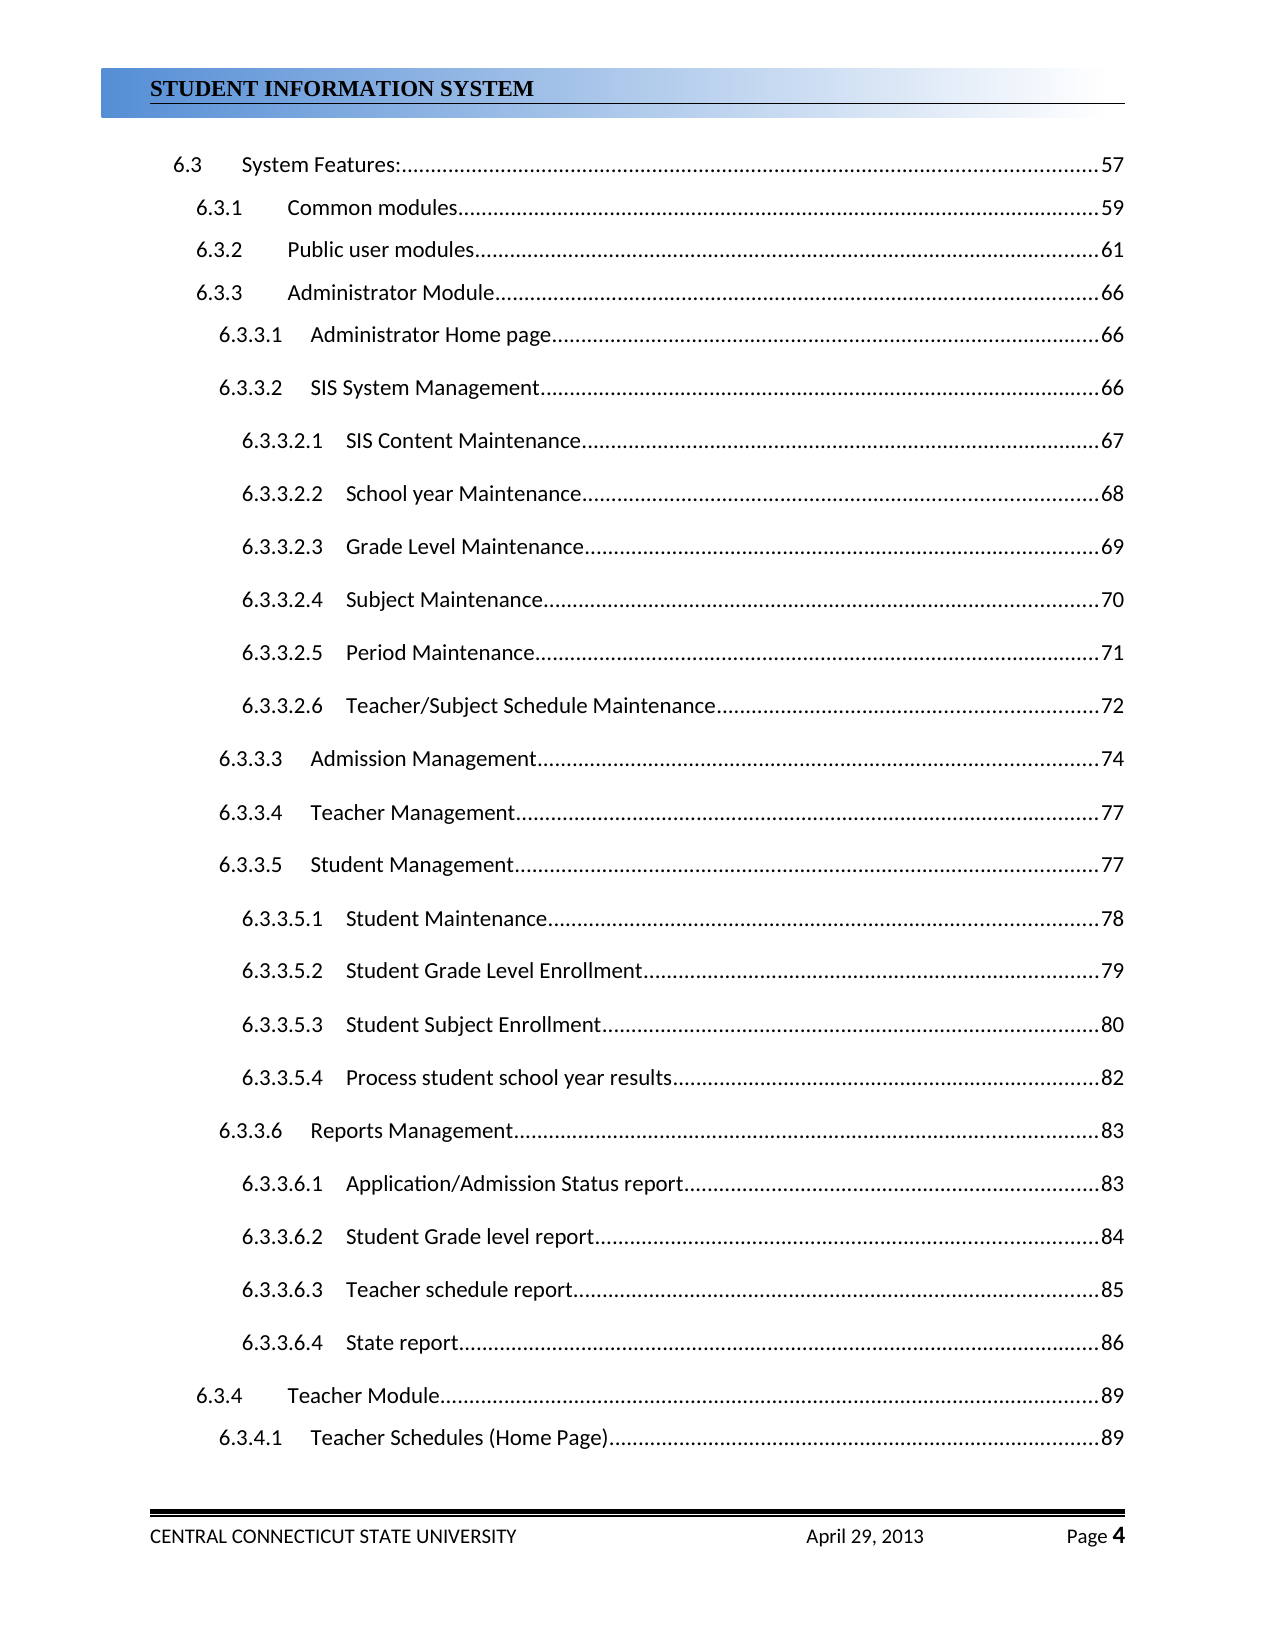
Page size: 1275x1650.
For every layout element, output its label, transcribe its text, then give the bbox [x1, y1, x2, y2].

text 6.3.3.2.2 School year Maintenance 68 [242, 479, 1125, 507]
text 6.3.3.2.5 Period Maintenance 71 [242, 638, 1125, 667]
text 6.3.4.1 Teacher Schedules (Home Page) 89 [219, 1423, 1125, 1451]
text 6.3.3.5.1 Student Maintenance 78 [242, 904, 1125, 932]
text 6.3.3.4 Teacher Management 77 [219, 798, 1125, 826]
text 6.3.3.2.4 Subject Maintenance 70 [242, 586, 1125, 613]
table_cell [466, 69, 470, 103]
text 6.3.3.5 Student Management 77 [219, 851, 1125, 879]
text 6.3.3 Administrator Module 66 [196, 278, 1125, 306]
text 6.3.3.5.3 Student Subject Enrollment 80 [242, 1010, 1125, 1038]
text 6.3.3.5.4 Process student school year results 82 [242, 1063, 1125, 1091]
text 6.3.3.5.2 Student Grade Level Enrollment 79 [242, 957, 1125, 985]
text 6.3.3.6.2 Student Grade level report 84 [242, 1222, 1125, 1250]
text 6.3.3.6 Reports Management 83 [219, 1116, 1125, 1144]
text 6.3 System Features: 57 [173, 150, 1125, 178]
text 6.3.3.2.3 Grade Level Maintenance 69 [242, 532, 1125, 561]
text 6.3.3.2.6 Teacher/Subject Schedule Maintenance 72 [242, 692, 1125, 719]
text 6.3.4 Teacher Module 89 [196, 1381, 1125, 1409]
text 6.3.2 Public user modules 61 [196, 235, 1125, 263]
text 6.3.3.1 Administrator Home page 66 [219, 320, 1125, 348]
text 6.3.3.6.1 Application/Admission Status report 83 [242, 1169, 1125, 1197]
text 6.3.3.2 SIS System Management 66 [219, 373, 1125, 401]
text 6.3.3.6.4 State report 86 [242, 1328, 1125, 1356]
text 6.3.3.3 Admission Management 74 [219, 744, 1125, 773]
text 6.3.3.2.1 SIS Content Maintenance 67 [242, 426, 1125, 454]
text 6.3.1 Common modules 59 [196, 193, 1125, 221]
text 6.3.3.6.3 Teacher schedule report 85 [242, 1275, 1125, 1303]
